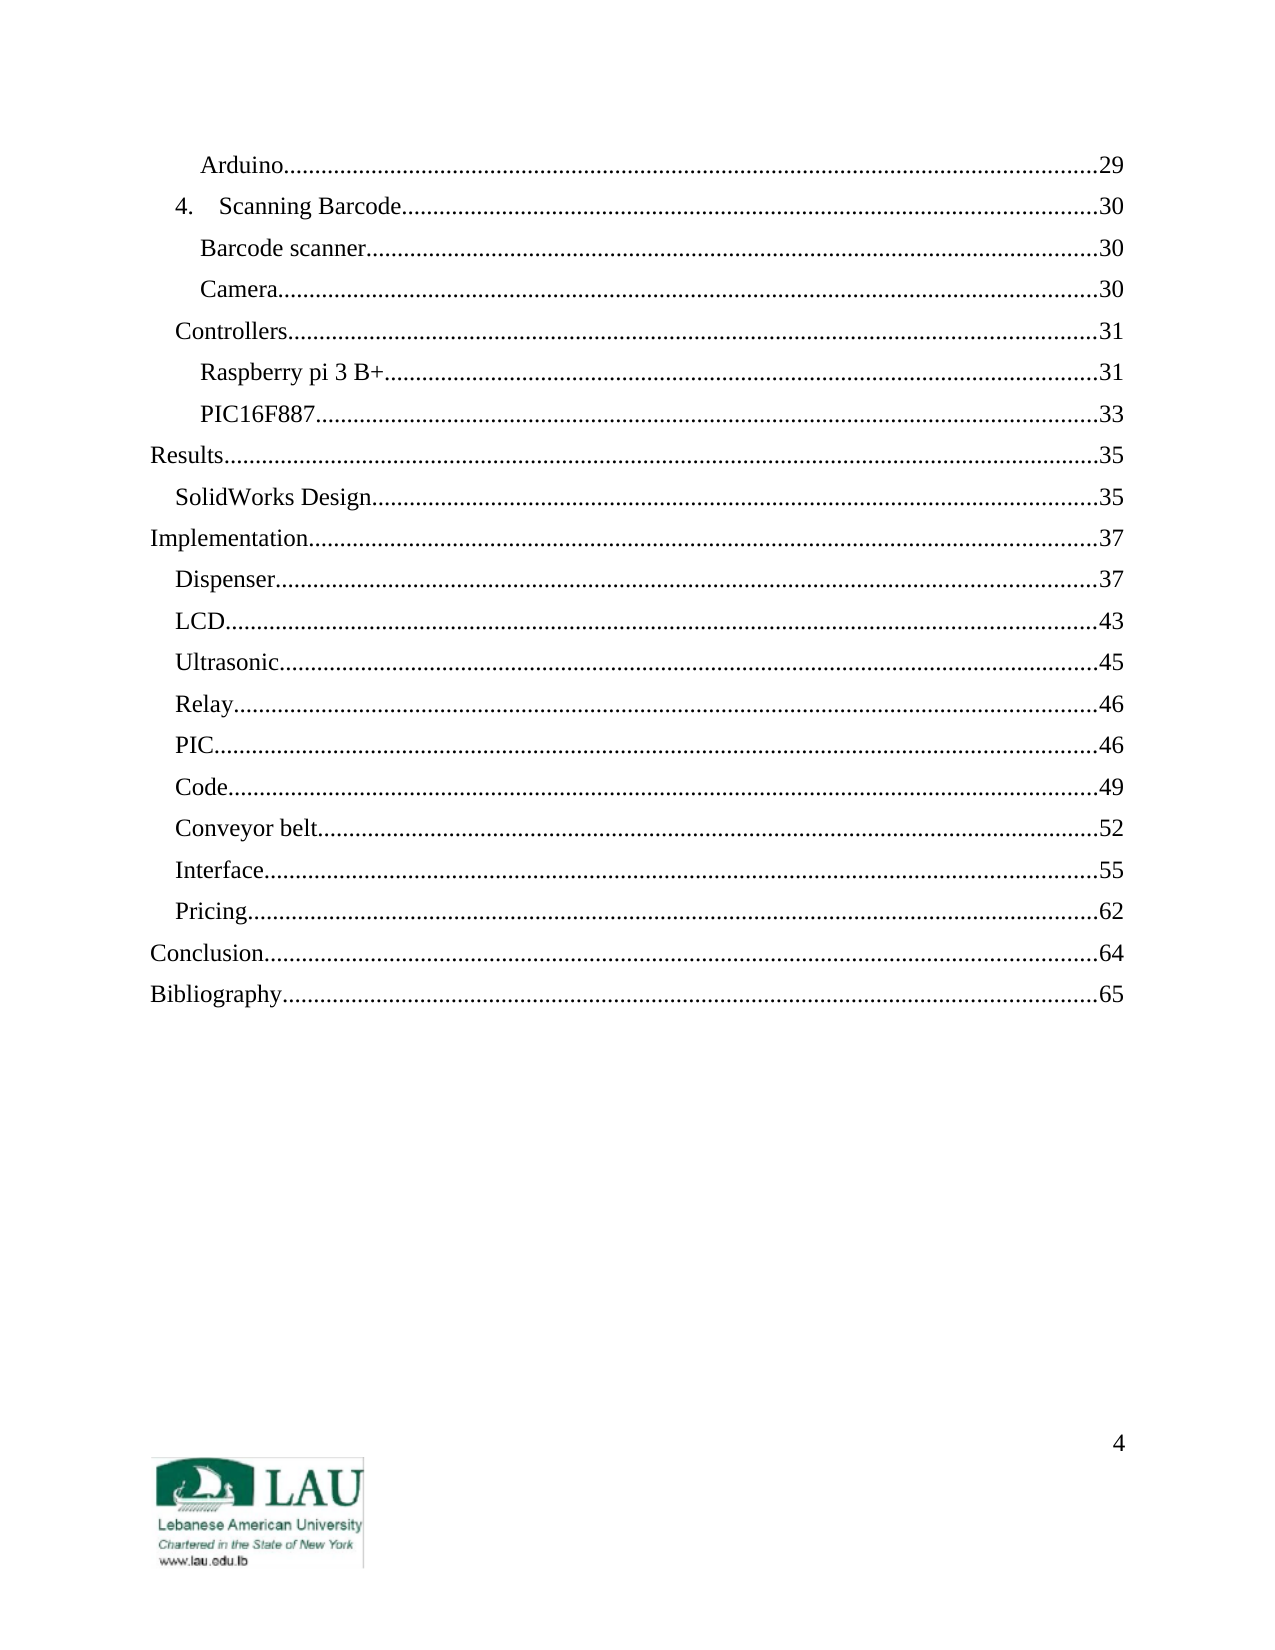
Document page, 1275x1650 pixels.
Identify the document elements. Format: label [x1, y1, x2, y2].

picture [150, 1457, 372, 1575]
